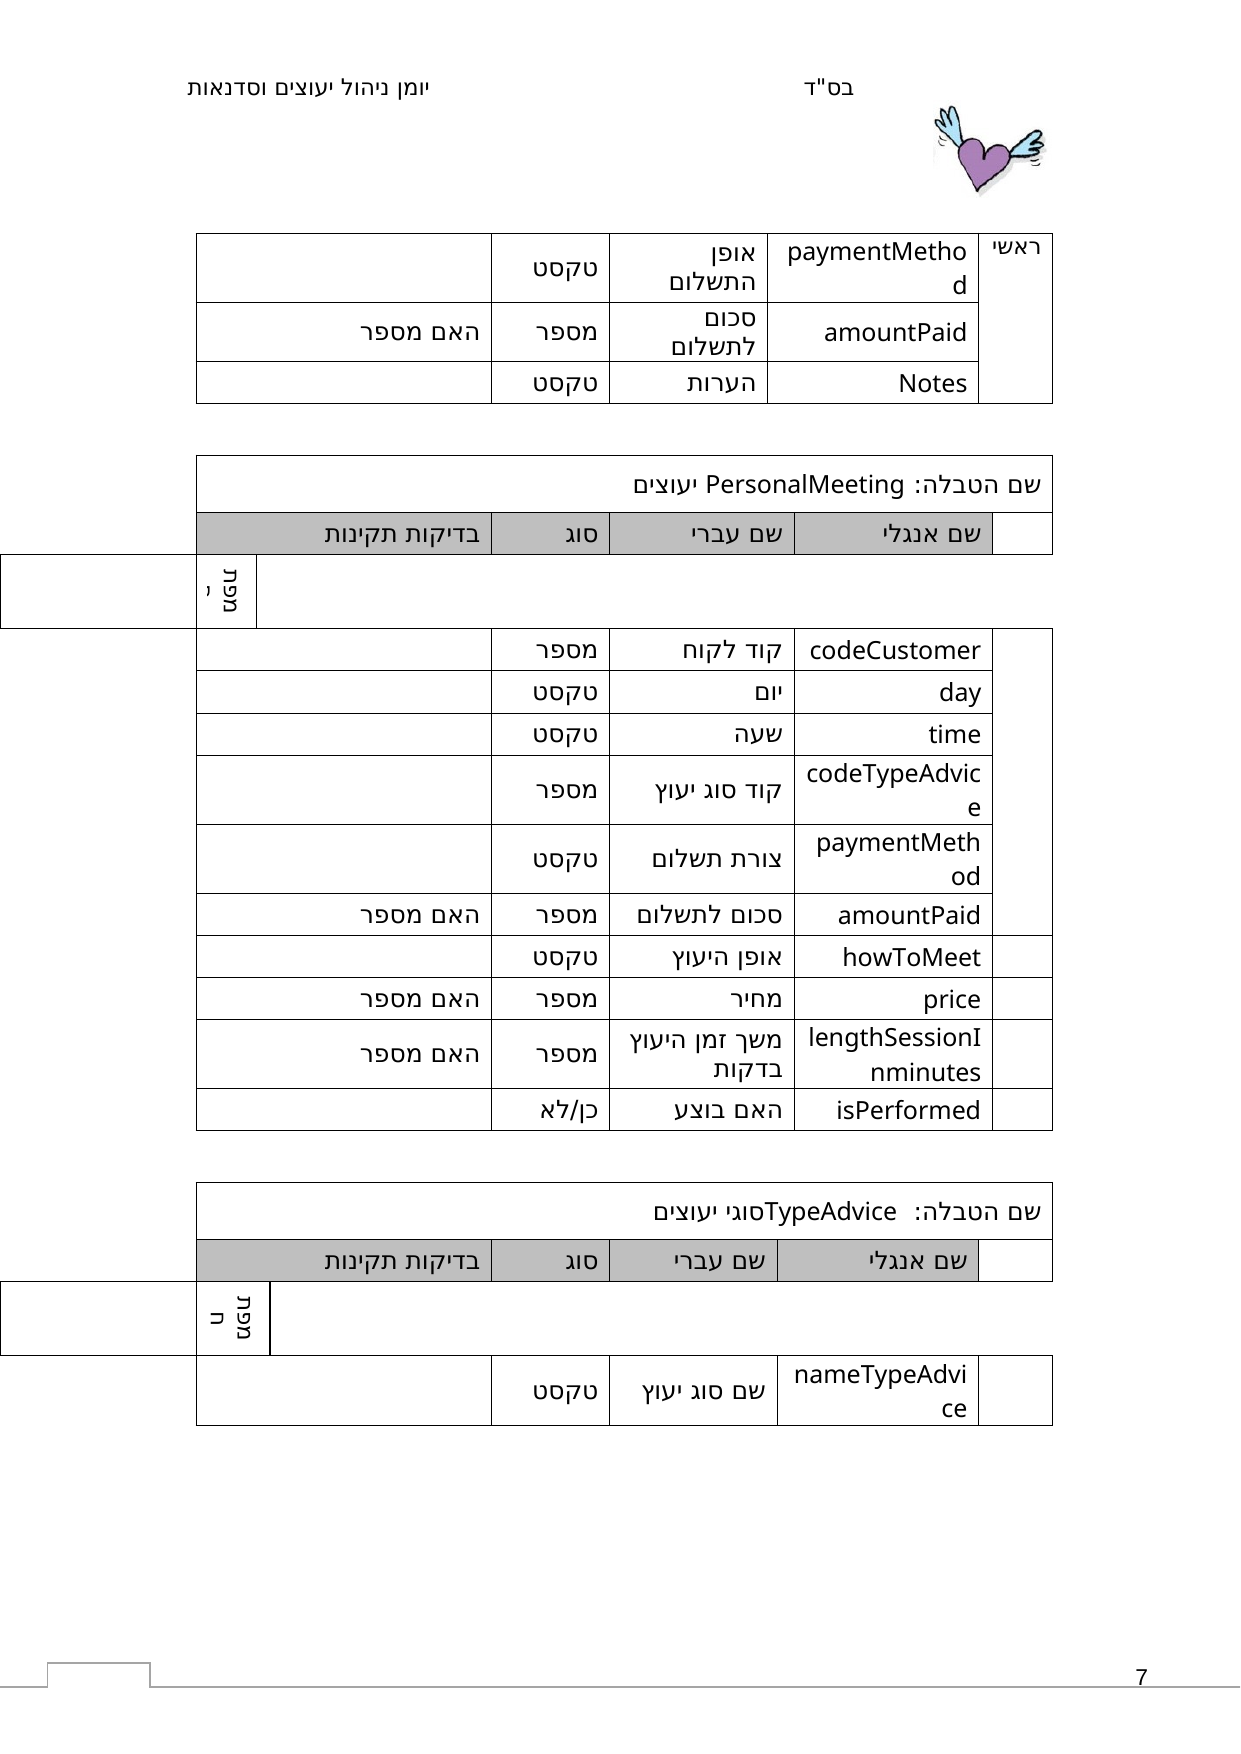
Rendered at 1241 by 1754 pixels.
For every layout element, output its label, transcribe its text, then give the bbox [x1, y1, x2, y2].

table_cell מספר [492, 1020, 609, 1088]
table_cell טקסט [492, 671, 609, 712]
table_cell שם אנגלי [778, 1240, 978, 1281]
table_cell סכום לתשלום [610, 894, 794, 935]
table_cell [197, 825, 491, 893]
table_cell סוג [492, 513, 609, 554]
table_cell [197, 629, 491, 670]
table_cell price [795, 978, 992, 1019]
table_cell שעה [610, 714, 794, 754]
table_cell מספר [492, 629, 609, 670]
table_cell משך זמן היעוץ בדקות [610, 1020, 794, 1088]
table_cell מספר [492, 894, 609, 935]
table_cell קוד לקוח [610, 629, 794, 670]
table_cell howToMeet [795, 936, 992, 977]
table_cell [197, 671, 491, 712]
table_cell טקסט [492, 1356, 609, 1424]
table_cell paymentMethod [795, 825, 992, 893]
table_cell [993, 936, 1052, 977]
table_cell סוג [492, 1240, 609, 1281]
table_cell time [795, 714, 992, 754]
table_cell [993, 1020, 1052, 1088]
table_cell אופן היעוץ [610, 936, 794, 977]
table_cell שם סוג יעוץ [610, 1356, 777, 1424]
table_cell מפתח ראשי [979, 234, 1052, 403]
table_cell טקסט [492, 714, 609, 754]
table_cell מפתח ראשי [197, 555, 256, 628]
table_cell שם עברי [610, 1240, 777, 1281]
table_cell קוד סוג יעוץ [610, 756, 794, 824]
table_cell שם עברי [610, 513, 794, 554]
table_cell amountPaid [768, 303, 978, 361]
table_cell [197, 1089, 491, 1130]
table_cell nameTypeAdvice [778, 1356, 978, 1424]
table_cell טקסט [492, 234, 609, 302]
table_cell צורת תשלום [610, 825, 794, 893]
table_cell [979, 1356, 1052, 1424]
picture [933, 100, 1053, 199]
table_cell [197, 714, 491, 754]
table_cell האם מספר [197, 978, 491, 1019]
table_cell מספר [492, 978, 609, 1019]
table_cell [993, 629, 1052, 935]
table_cell הערות [610, 362, 767, 403]
table_cell האם מספר [197, 894, 491, 935]
table_cell isPerformed [795, 1089, 992, 1130]
table_cell טקסט [492, 362, 609, 403]
table_cell codeTypeAdvice [795, 756, 992, 824]
table_cell [993, 513, 1052, 554]
table_header שם הטבלה: TypeAdviceסוגי יעוצים [197, 1183, 1052, 1239]
table_cell שם אנגלי [795, 513, 992, 554]
table_cell [979, 1240, 1052, 1281]
table_cell [993, 1089, 1052, 1130]
table_header שם הטבלה: PersonalMeeting יעוצים [197, 456, 1052, 512]
table_cell בדיקות תקינות [197, 513, 491, 554]
table_cell מחיר [610, 978, 794, 1019]
table_cell day [795, 671, 992, 712]
table_cell paymentMethod [768, 234, 978, 302]
table_cell כן/לא [492, 1089, 609, 1130]
table_cell [993, 978, 1052, 1019]
table_cell מספר [492, 756, 609, 824]
table_cell [197, 936, 491, 977]
table_cell טקסט [492, 825, 609, 893]
table_cell [197, 1356, 491, 1424]
table_cell האם מספר [197, 1020, 491, 1088]
table_cell האם מספר [197, 303, 491, 361]
table_cell codeCustomer [795, 629, 992, 670]
table_cell טקסט [492, 936, 609, 977]
table_cell lengthSessionInminutes [795, 1020, 992, 1088]
table_cell יום [610, 671, 794, 712]
table_cell מספר [492, 303, 609, 361]
table_cell [197, 362, 491, 403]
table_cell [197, 756, 491, 824]
table_cell [197, 234, 491, 302]
table_cell מפתח ראשי [197, 1282, 269, 1355]
table_cell בדיקות תקינות [197, 1240, 491, 1281]
table_cell אופן התשלום [610, 234, 767, 302]
table_cell amountPaid [795, 894, 992, 935]
table_cell סכום לתשלום [610, 303, 767, 361]
table_cell Notes [768, 362, 978, 403]
table_cell האם בוצע [610, 1089, 794, 1130]
